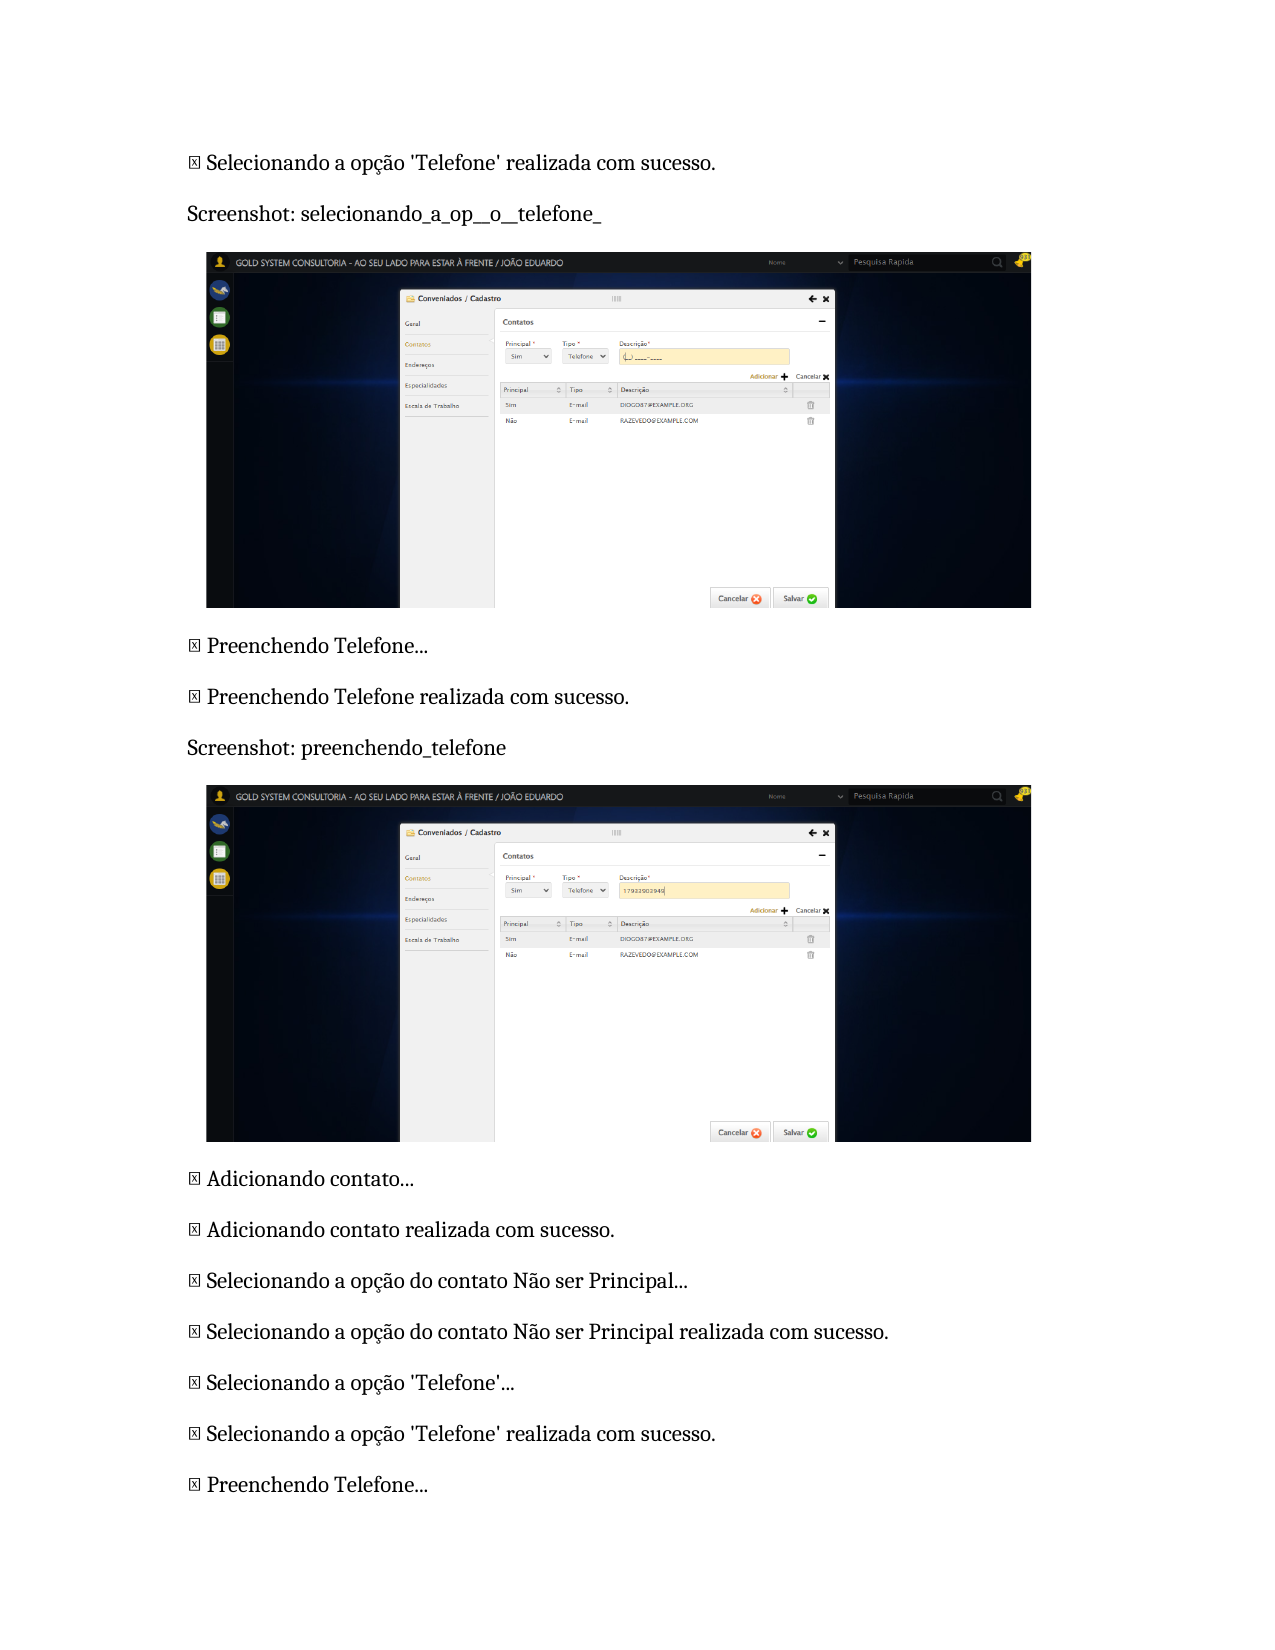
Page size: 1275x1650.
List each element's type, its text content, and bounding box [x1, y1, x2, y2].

text 🔀 Adicionando contato... [187, 1166, 1087, 1192]
text ✅ Selecionando a opção 'Telefone' realizada com sucesso. [187, 1421, 1087, 1448]
text Screenshot: preenchendo_telefone [187, 734, 1087, 761]
text 🔀 Preenchendo Telefone... [187, 1472, 1087, 1499]
text Screenshot: selecionando_a_op__o__telefone_ [187, 201, 1087, 227]
text ✅ Selecionando a opção 'Telefone' realizada com sucesso. [187, 150, 1087, 176]
text ✅ Selecionando a opção do contato Não ser Principal realizada com sucesso. [187, 1319, 1087, 1346]
picture [206, 785, 1032, 1142]
picture [206, 252, 1032, 608]
text 🔀 Selecionando a opção do contato Não ser Principal... [187, 1268, 1087, 1294]
text ✅ Adicionando contato realizada com sucesso. [187, 1217, 1087, 1243]
text 🔀 Preenchendo Telefone... [187, 632, 1087, 659]
text ✅ Preenchendo Telefone realizada com sucesso. [187, 683, 1087, 710]
text 🔀 Selecionando a opção 'Telefone'... [187, 1370, 1087, 1397]
